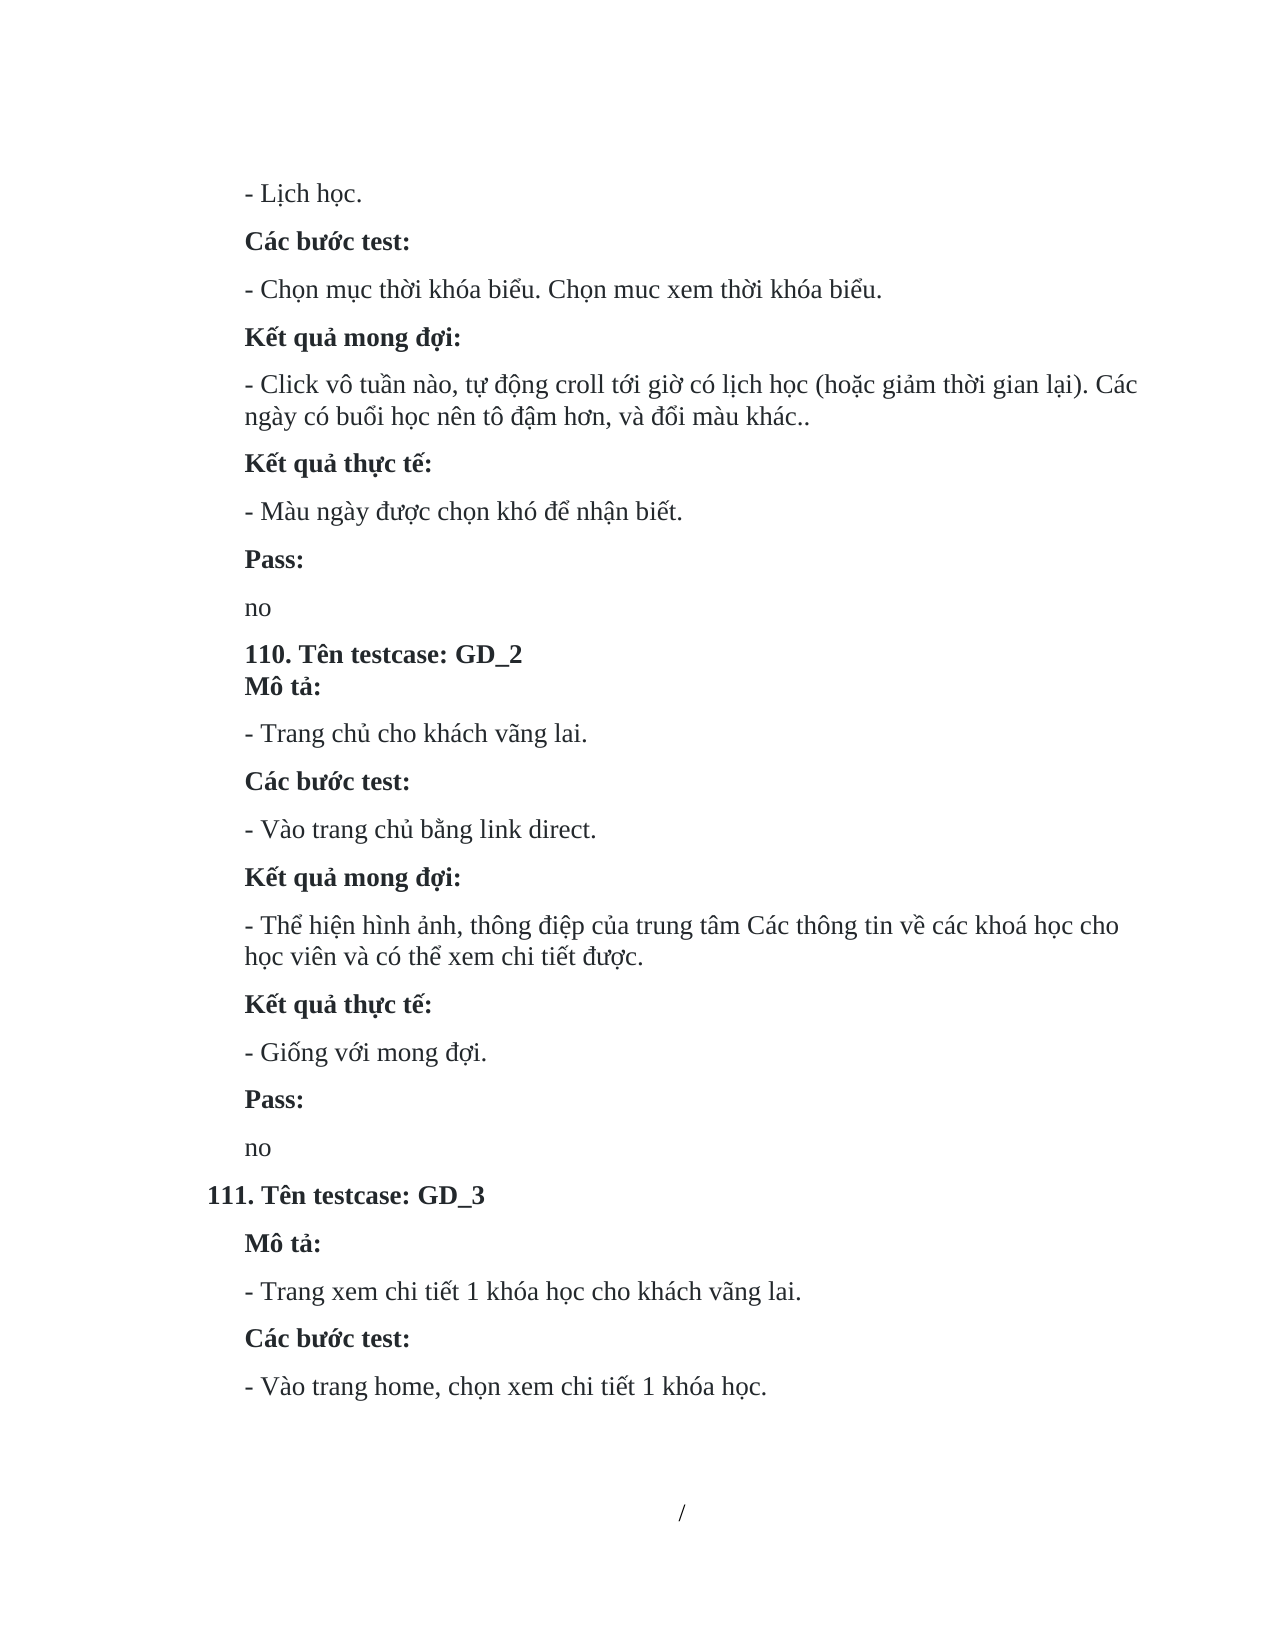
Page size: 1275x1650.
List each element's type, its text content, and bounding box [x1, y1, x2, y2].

text Kết quả mong đợi: [244, 861, 1157, 892]
text - Vào trang chủ bằng link direct. [244, 813, 1157, 844]
text - Chọn mục thời khóa biểu. Chọn muc xem thời khóa biểu. [244, 273, 1157, 304]
text Kết quả thực tế: [244, 447, 1157, 478]
text - Màu ngày được chọn khó để nhận biết. [244, 495, 1157, 526]
text - Thể hiện hình ảnh, thông điệp của trung tâm Các thông tin về các khoá học cho học viên và có thể xem chi tiết được. [244, 909, 1157, 971]
text Kết quả mong đợi: [244, 321, 1157, 352]
text Các bước test: [244, 765, 1157, 797]
text - Lịch học. [244, 177, 1157, 208]
text 111. Tên testcase: GD_3 [207, 1179, 1157, 1210]
text Pass: [244, 543, 1157, 574]
text Mô tả: [244, 1227, 1157, 1258]
text Pass: [244, 1083, 1157, 1114]
text - Click vô tuần nào, tự động croll tới giờ có lịch học (hoặc giảm thời gian lại). Các ngày có buổi học nên tô đậm hơn, và đổi màu khác.. [244, 368, 1157, 431]
text - Vào trang home, chọn xem chi tiết 1 khóa học. [244, 1370, 1157, 1401]
text 110. Tên testcase: GD_2 Mô tả: [244, 639, 1157, 701]
text - Giống với mong đợi. [244, 1036, 1157, 1067]
text Các bước test: [244, 225, 1157, 256]
text - Trang xem chi tiết 1 khóa học cho khách vãng lai. [244, 1275, 1157, 1306]
text Kết quả thực tế: [244, 988, 1157, 1019]
text - Trang chủ cho khách vãng lai. [244, 718, 1157, 749]
text Các bước test: [244, 1322, 1157, 1354]
text no [244, 1131, 1157, 1162]
text no [244, 591, 1157, 622]
